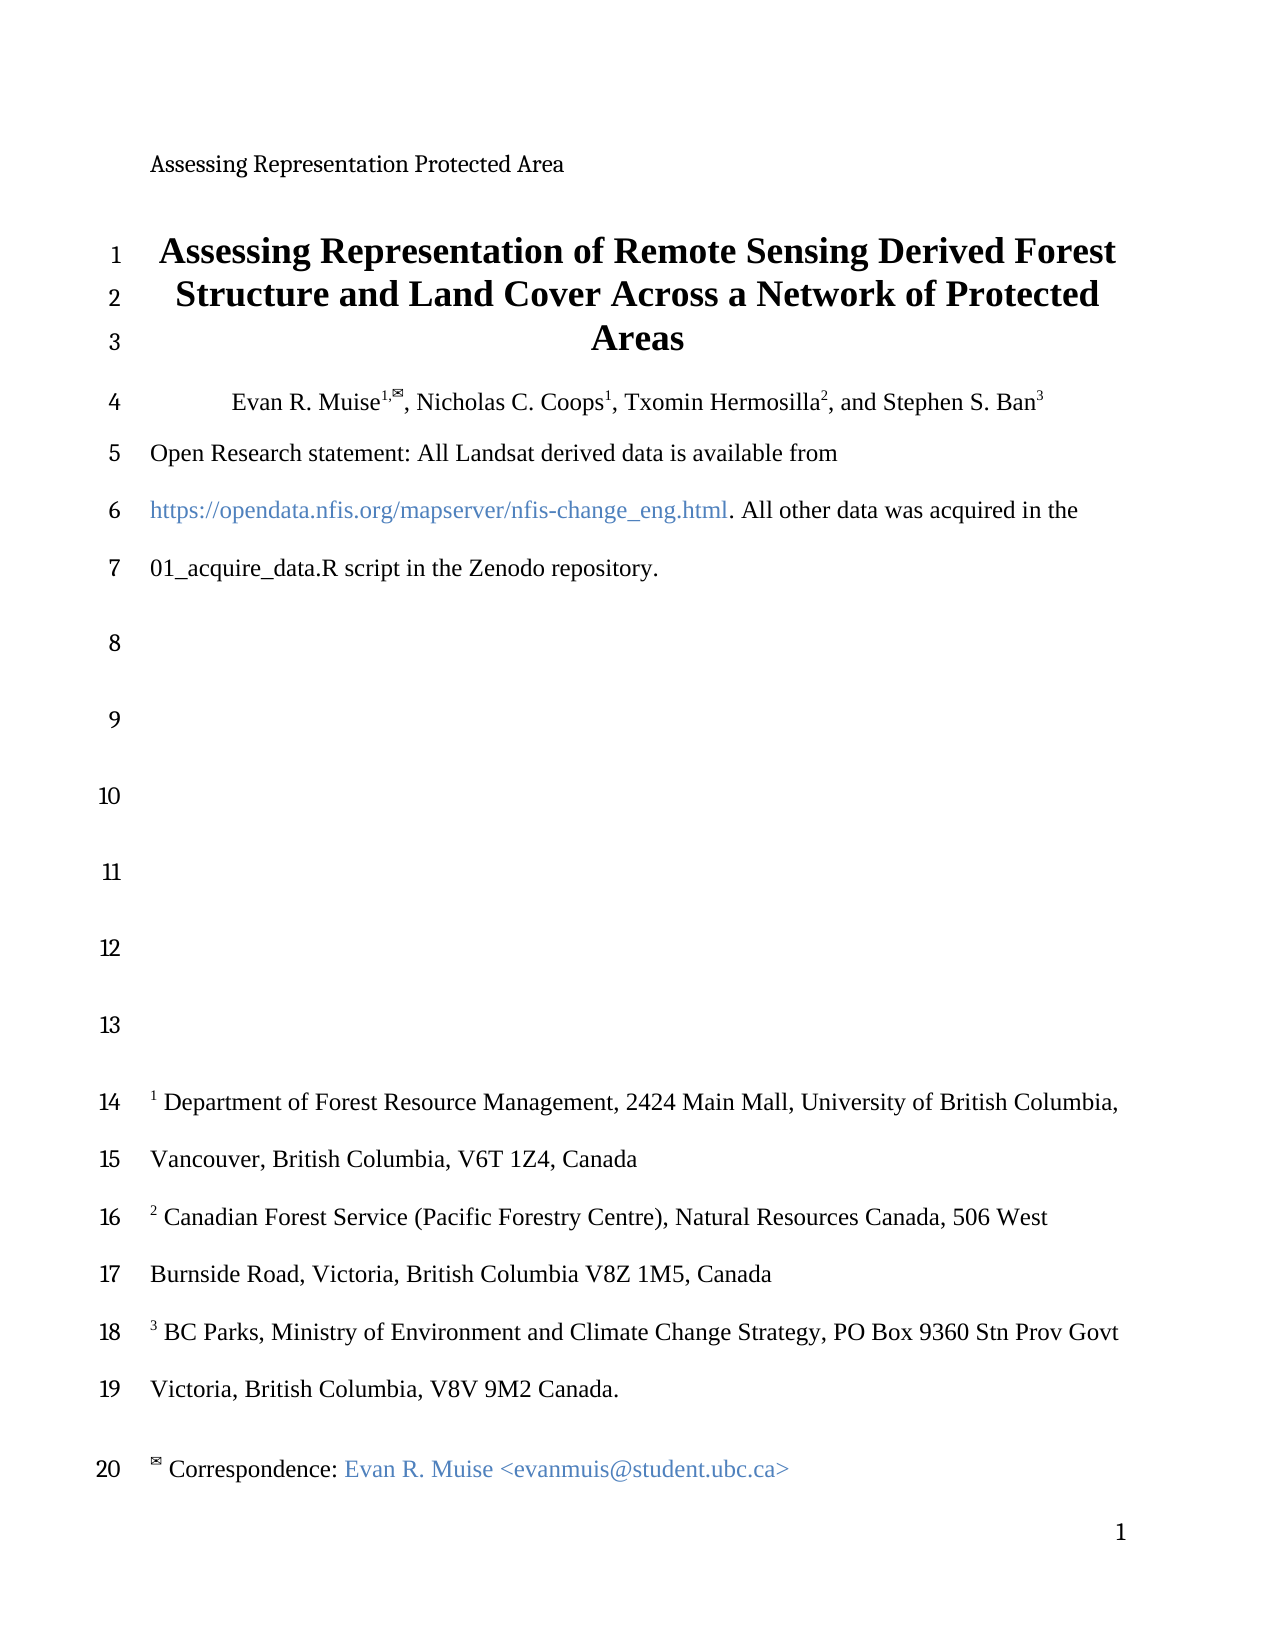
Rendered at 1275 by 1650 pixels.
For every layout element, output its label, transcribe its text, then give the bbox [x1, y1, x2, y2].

title Assessing Representation of Remote Sensing Derived Forest Structure and Land Cover Across a Network of Protected Areas [150, 229, 1125, 358]
text Open Research statement: All Landsat derived data is available from https://opendata.nfis.org/mapserver/nfis-change_eng.html. All other data was acquired in the 01_acquire_data.R script in the Zenodo repository. [150, 438, 1125, 582]
text 1 Department of Forest Resource Management, 2424 Main Mall, University of British Columbia, Vancouver, British Columbia, V6T 1Z4, Canada 2 Canadian Forest Service (Pacific Forestry Centre), Natural Resources Canada, 506 West Burnside Road, Victoria, British Columbia V8Z 1M5, Canada 3 BC Parks, Ministry of Environment and Climate Change Strategy, PO Box 9360 Stn Prov Govt Victoria, British Columbia, V8V 9M2 Canada. [150, 1087, 1125, 1403]
text Evan R. Muise1,✉, Nicholas C. Coops1, Txomin Hermosilla2, and Stephen S. Ban3 [150, 383, 1125, 417]
text Assessing Representation Protected Area [150, 150, 1125, 179]
text ✉ Correspondence: Evan R. Muise <> [150, 1451, 1125, 1484]
